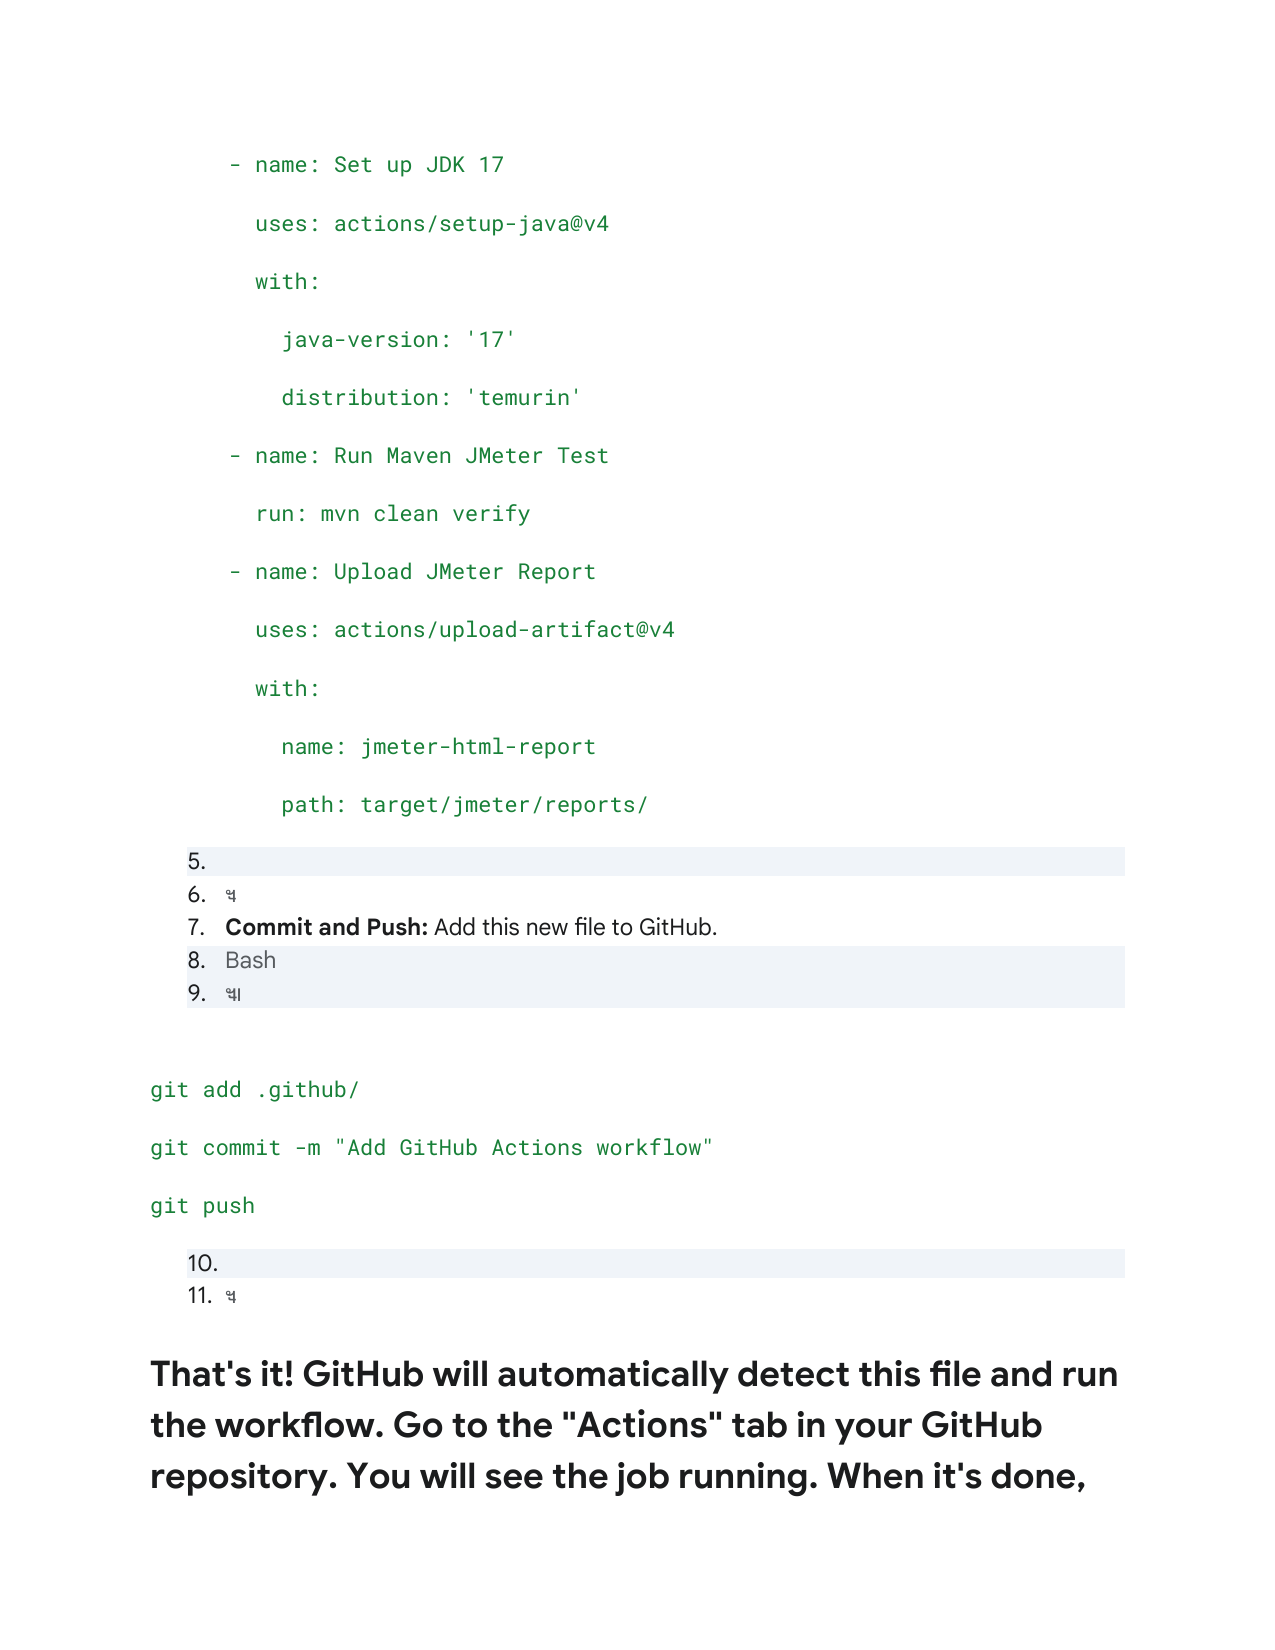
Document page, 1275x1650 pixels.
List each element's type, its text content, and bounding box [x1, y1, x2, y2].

text run: mvn clean verify [150, 499, 1125, 528]
list Commit and Push: Add this new file to GitHub. [187, 913, 1125, 942]
text distribution: 'temurin' [150, 382, 1125, 411]
text - name: Set up JDK 17 [150, 150, 1125, 179]
text name: jmeter-html-report [150, 731, 1125, 760]
list  [187, 880, 1125, 909]
text git push [150, 1191, 1125, 1220]
text path: target/jmeter/reports/ [150, 789, 1125, 818]
list  [187, 1282, 1125, 1310]
list Bash [187, 946, 1125, 975]
text uses: actions/upload-artifact@v4 [150, 615, 1125, 644]
text git add .github/ [150, 1075, 1125, 1103]
text git commit -m "Add GitHub Actions workflow" [150, 1133, 1125, 1162]
text with: [150, 673, 1125, 702]
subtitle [150, 1352, 1125, 1498]
text - name: Upload JMeter Report [150, 557, 1125, 586]
text - name: Run Maven JMeter Test [150, 441, 1125, 469]
text uses: actions/setup-java@v4 [150, 208, 1125, 237]
text java-version: '17' [150, 324, 1125, 353]
list  [187, 979, 1125, 1008]
text with: [150, 266, 1125, 295]
